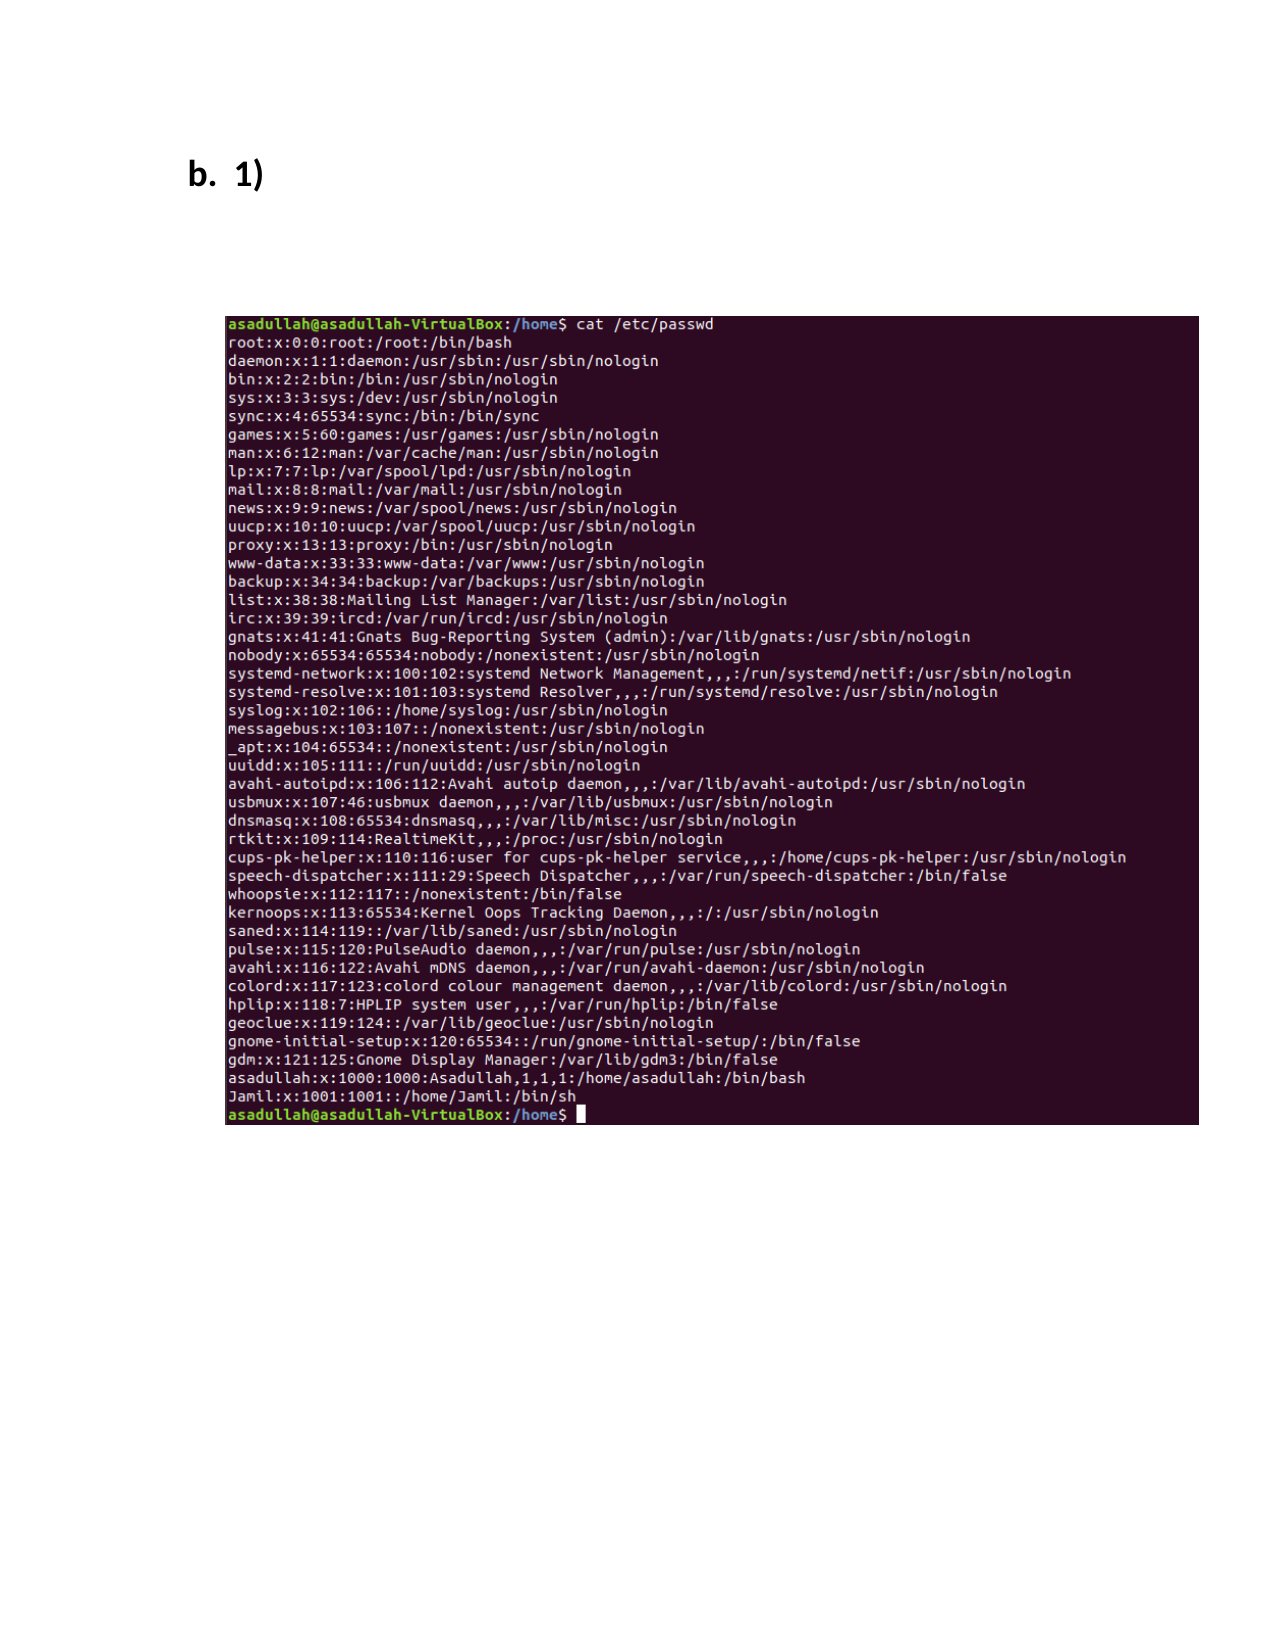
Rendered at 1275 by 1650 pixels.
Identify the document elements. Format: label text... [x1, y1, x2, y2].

picture [225, 316, 1199, 1125]
